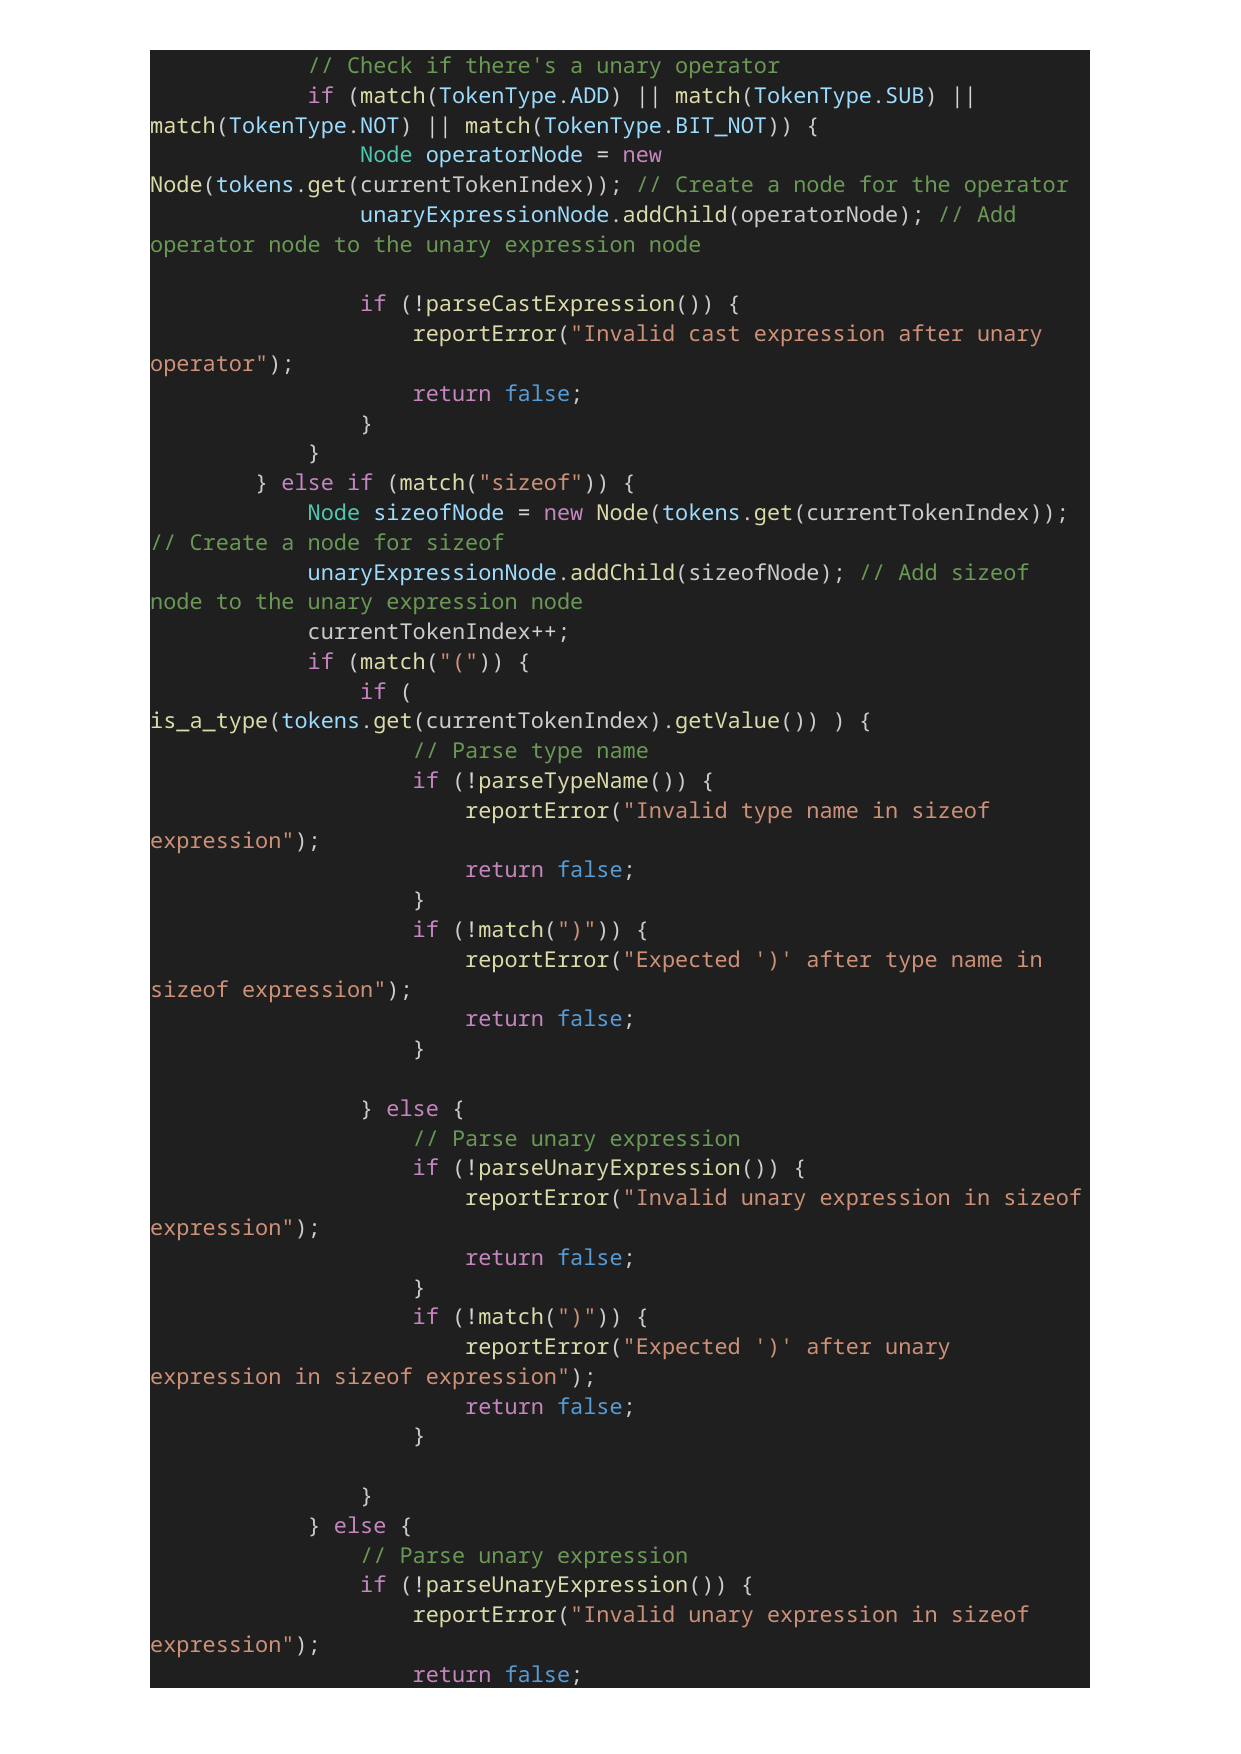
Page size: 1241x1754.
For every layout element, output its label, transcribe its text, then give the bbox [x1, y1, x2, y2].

text unaryExpressionNode.addChild(sizeofNode); // Add sizeof node to the unary expression node [150, 556, 1090, 616]
text // Parse unary expression [150, 1539, 1090, 1569]
text if (!match(")")) { [150, 914, 1090, 944]
text if (!parseTypeName()) { [150, 765, 1090, 795]
text } [150, 407, 1090, 437]
text } [150, 437, 1090, 467]
text Node operatorNode = new Node(tokens.get(currentTokenIndex)); // Create a node for the operator [150, 139, 1090, 199]
text if (!parseCastExpression()) { [150, 288, 1090, 318]
text } [150, 1420, 1090, 1450]
text reportError("Expected ')' after unary expression in sizeof expression"); [150, 1331, 1090, 1391]
text return false; [150, 854, 1090, 884]
text if (!parseUnaryExpression()) { [150, 1569, 1090, 1599]
text reportError("Invalid unary expression in sizeof expression"); [150, 1599, 1090, 1659]
text // Parse type name [150, 735, 1090, 765]
text return false; [150, 1391, 1090, 1420]
text } [150, 884, 1090, 914]
text // Parse unary expression [150, 1122, 1090, 1152]
text } [150, 1480, 1090, 1510]
text unaryExpressionNode.addChild(operatorNode); // Add operator node to the unary expression node [150, 199, 1090, 258]
text } else { [150, 1093, 1090, 1122]
text if (!parseUnaryExpression()) { [150, 1152, 1090, 1182]
text return false; [150, 378, 1090, 407]
text // Check if there's a unary operator [150, 50, 1090, 80]
text if (match(TokenType.ADD) || match(TokenType.SUB) || match(TokenType.NOT) || match(TokenType.BIT_NOT)) { [150, 80, 1090, 139]
text } else if (match("sizeof")) { [150, 467, 1090, 497]
text reportError("Expected ')' after type name in sizeof expression"); [150, 944, 1090, 1003]
text } [150, 1033, 1090, 1063]
text currentTokenIndex++; [150, 616, 1090, 646]
text return false; [150, 1242, 1090, 1271]
text return false; [150, 1003, 1090, 1033]
text } else { [150, 1510, 1090, 1539]
text return false; [150, 1659, 1090, 1688]
text if ( is_a_type(tokens.get(currentTokenIndex).getValue()) ) { [150, 676, 1090, 735]
text Node sizeofNode = new Node(tokens.get(currentTokenIndex)); // Create a node for sizeof [150, 497, 1090, 556]
text reportError("Invalid unary expression in sizeof expression"); [150, 1182, 1090, 1242]
text } [150, 1271, 1090, 1301]
text if (match("(")) { [150, 646, 1090, 676]
text reportError("Invalid cast expression after unary operator"); [150, 318, 1090, 378]
text if (!match(")")) { [150, 1301, 1090, 1331]
text reportError("Invalid type name in sizeof expression"); [150, 795, 1090, 854]
